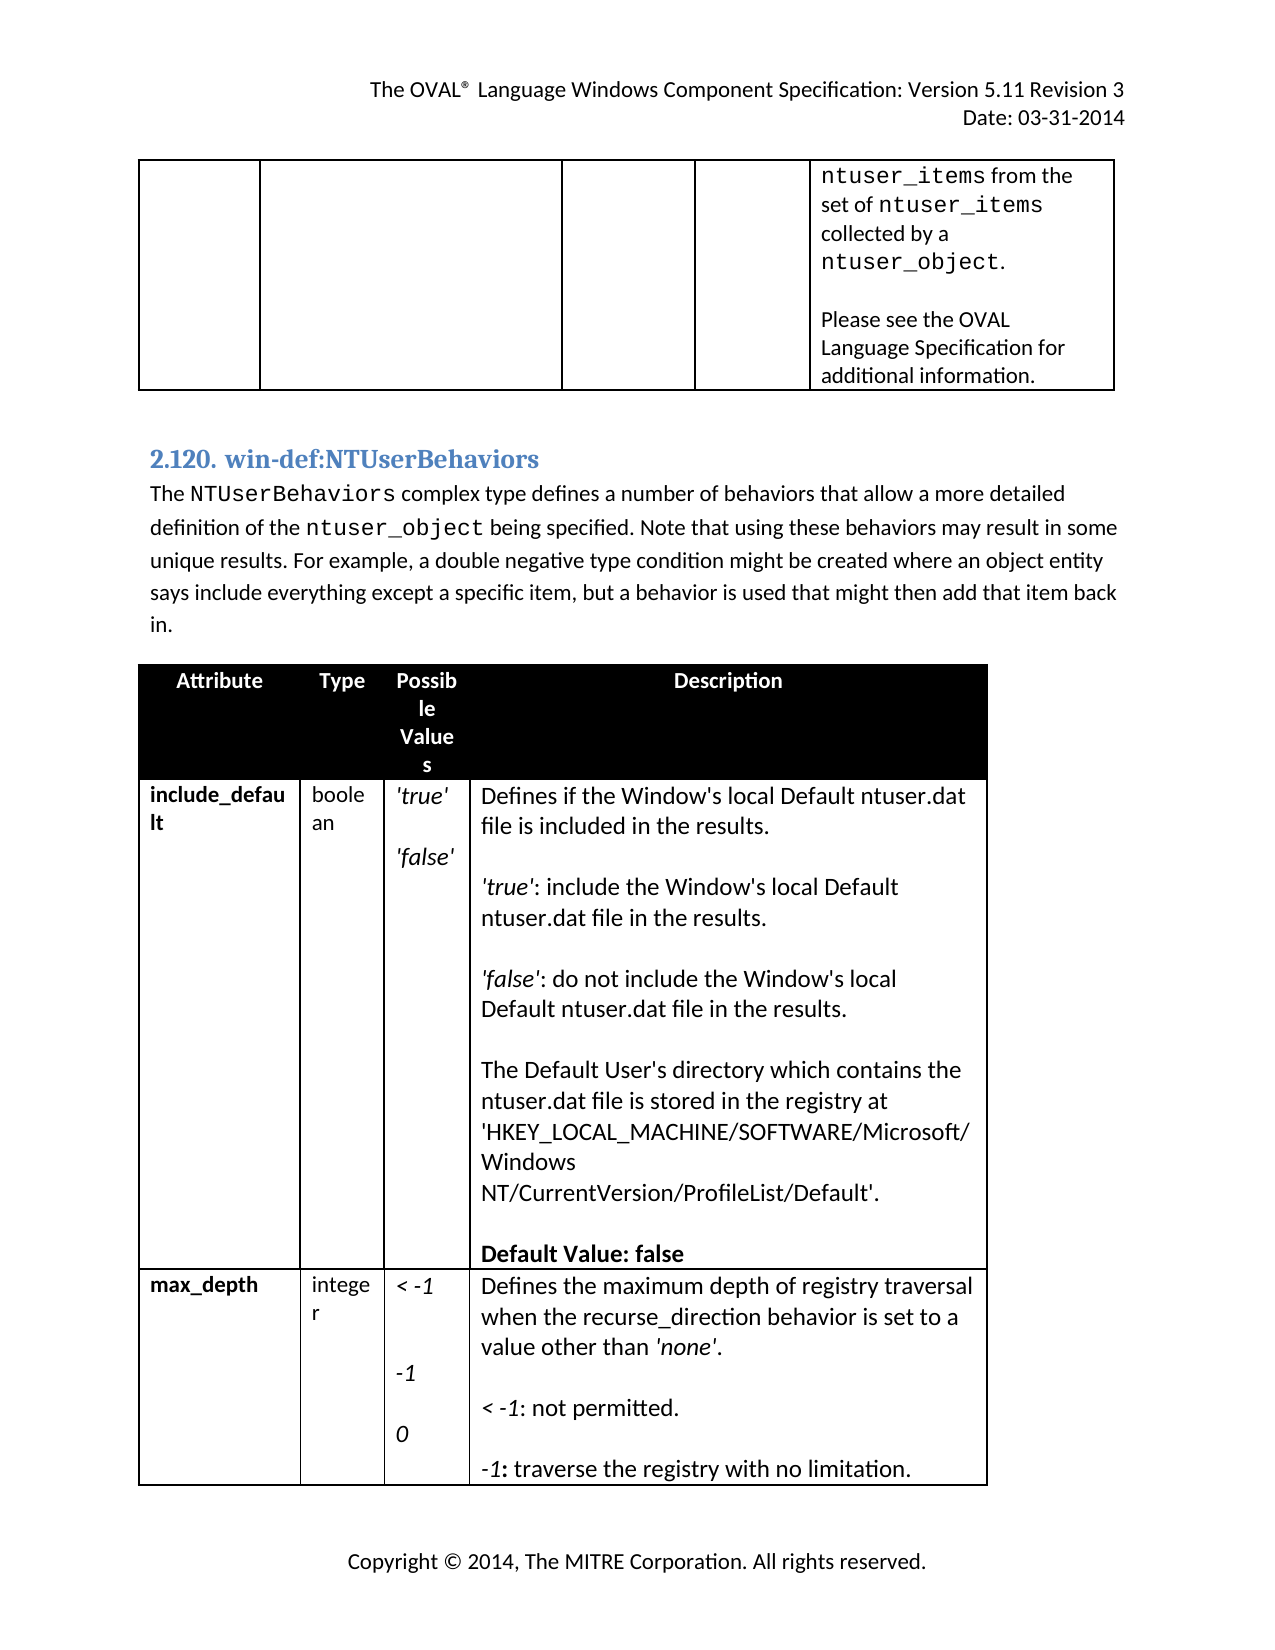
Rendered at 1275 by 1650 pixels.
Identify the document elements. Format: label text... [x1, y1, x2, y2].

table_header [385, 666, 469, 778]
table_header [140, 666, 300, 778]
text The NTUserBehaviors complex type defines a number of behaviors that allow a more detailed definition of the ntuser_object being specified. Note that using these behaviors may result in some unique results. For example, a double negative type condition might be created where an object entity says include everything except a specific item, but a behavior is used that might then add that item back in. [150, 479, 1125, 639]
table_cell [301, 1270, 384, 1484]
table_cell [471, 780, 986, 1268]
subtitle win-def:NTUserBehaviors [150, 444, 1125, 475]
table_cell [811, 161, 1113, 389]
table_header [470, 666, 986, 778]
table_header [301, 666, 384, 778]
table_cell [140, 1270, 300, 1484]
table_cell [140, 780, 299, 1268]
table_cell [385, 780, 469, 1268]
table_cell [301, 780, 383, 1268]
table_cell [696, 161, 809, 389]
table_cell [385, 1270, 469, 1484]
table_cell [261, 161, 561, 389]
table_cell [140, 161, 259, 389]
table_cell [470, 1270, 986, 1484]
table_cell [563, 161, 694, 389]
